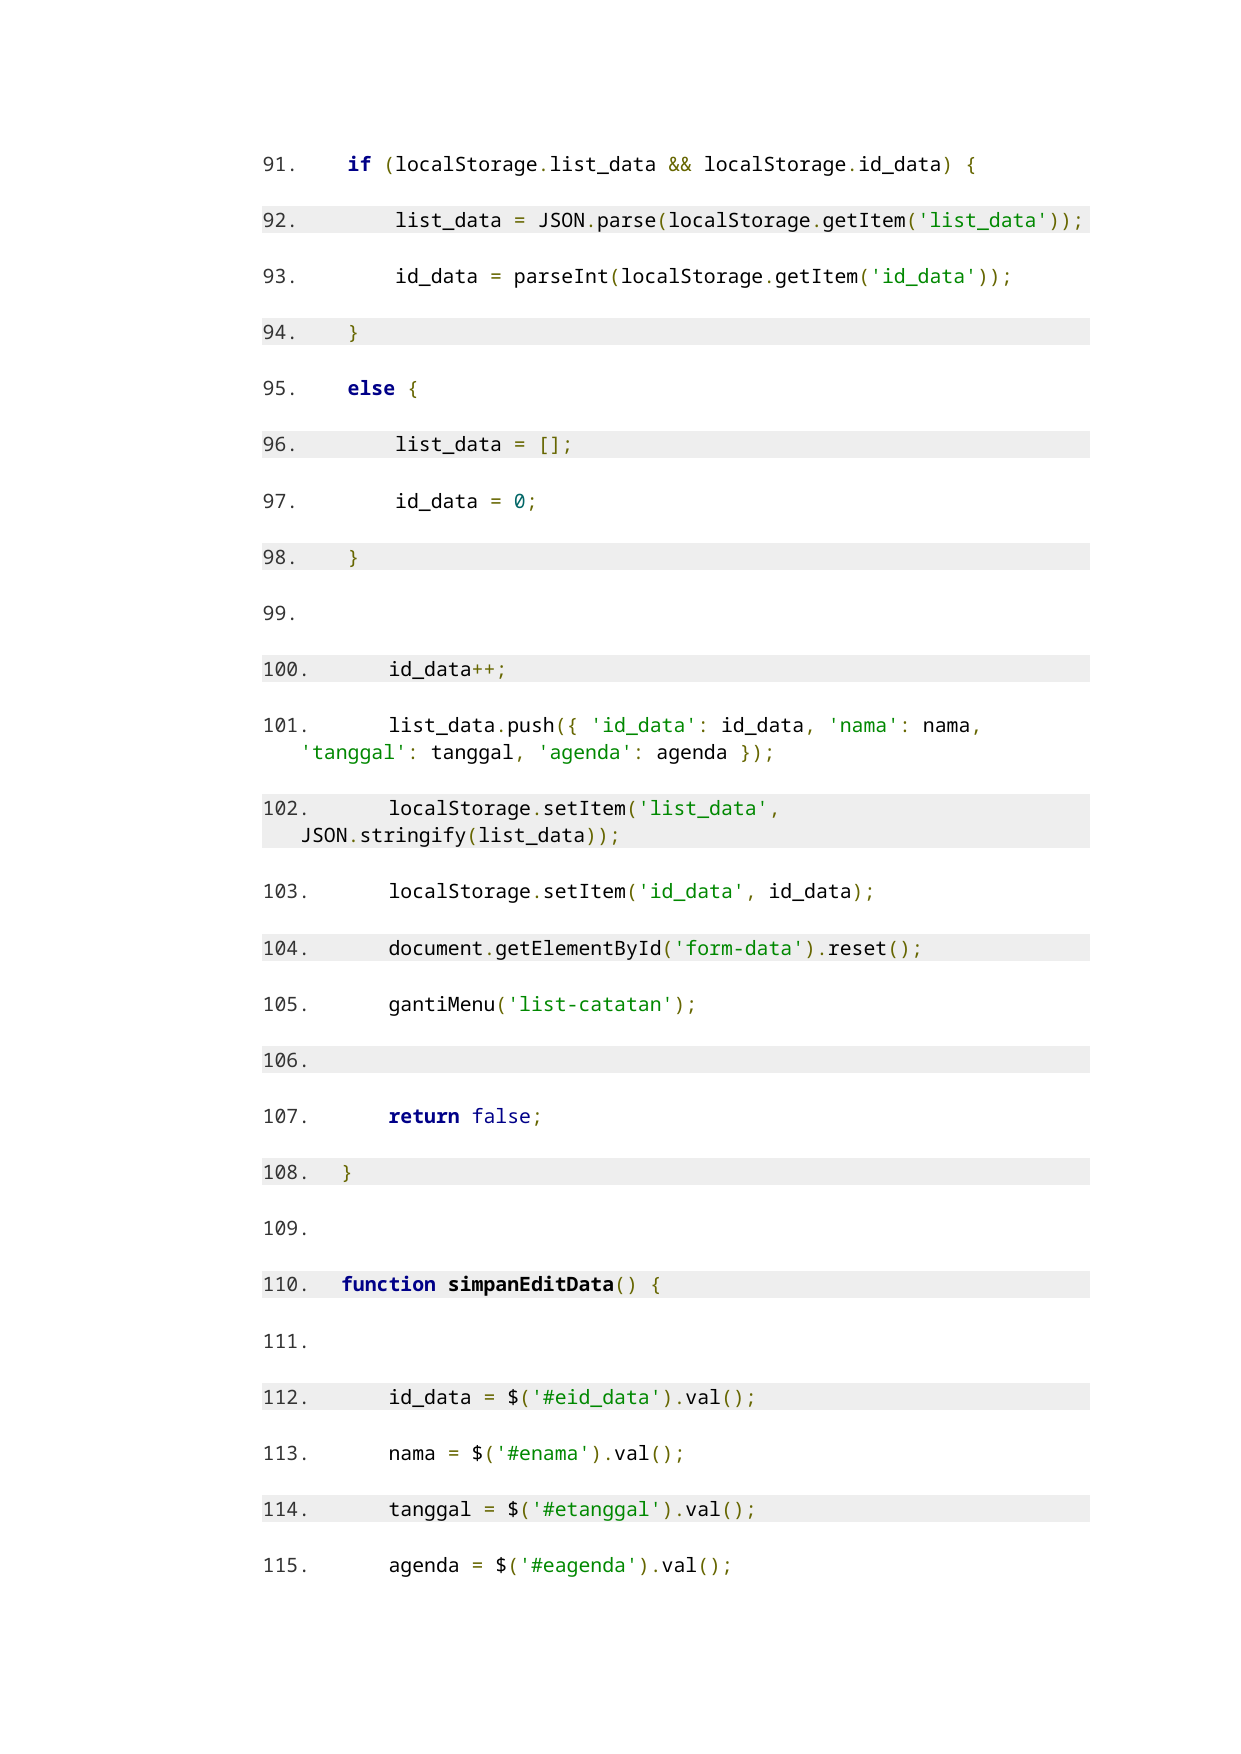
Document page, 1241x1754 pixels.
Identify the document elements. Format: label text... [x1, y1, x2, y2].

list return false; [262, 1102, 1090, 1129]
list if (localStorage.list_data && localStorage.id_data) { [262, 150, 1090, 177]
list id_data = parseInt(localStorage.getItem('id_data')); [262, 262, 1090, 289]
list function simpanEditData() { [262, 1271, 1090, 1298]
list agenda = $('#eagenda').val(); [262, 1551, 1090, 1578]
list list_data = JSON.parse(localStorage.getItem('list_data')); [262, 206, 1090, 233]
list id_data++; [262, 655, 1090, 682]
list localStorage.setItem('list_data', JSON.stringify(list_data)); [262, 794, 1090, 848]
list } [262, 543, 1090, 570]
list id_data = 0; [262, 487, 1090, 514]
list nama = $('#enama').val(); [262, 1439, 1090, 1466]
list } [262, 318, 1090, 345]
list localStorage.setItem('id_data', id_data); [262, 878, 1090, 905]
list list_data = []; [262, 431, 1090, 458]
list id_data = $('#eid_data').val(); [262, 1383, 1090, 1410]
list tanggal = $('#etanggal').val(); [262, 1495, 1090, 1522]
list gantiMenu('list-catatan'); [262, 990, 1090, 1017]
list document.getElementById('form-data').reset(); [262, 934, 1090, 961]
list list_data.push({ 'id_data': id_data, 'nama': nama, 'tanggal': tanggal, 'agenda': agenda }); [262, 711, 1090, 765]
list } [262, 1158, 1090, 1185]
list else { [262, 374, 1090, 402]
